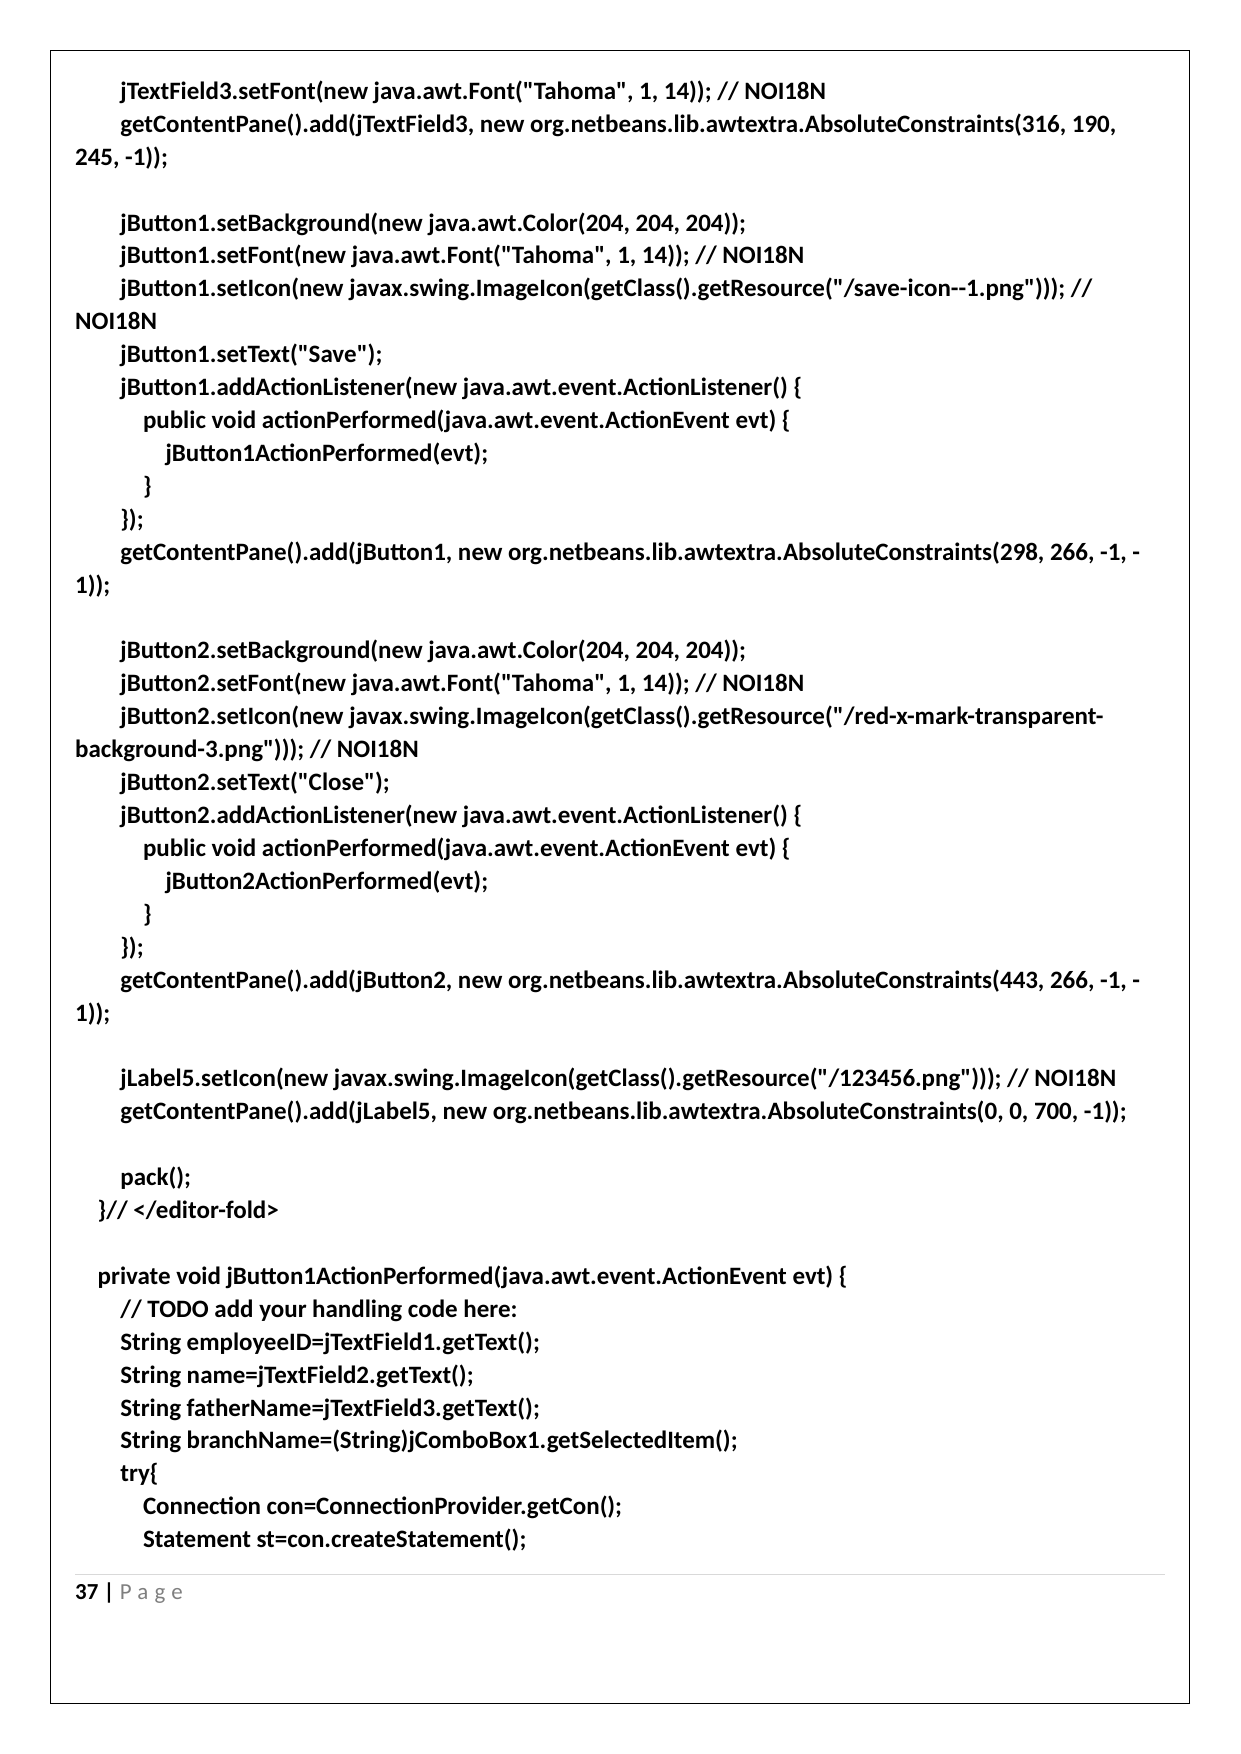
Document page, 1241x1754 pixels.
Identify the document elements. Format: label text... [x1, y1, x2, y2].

text jTextField3.setFont(new java.awt.Font("Tahoma", 1, 14)); // NOI18N [75, 75, 1165, 106]
text jButton1.setBackground(new java.awt.Color(204, 204, 204)); [75, 207, 1165, 237]
text Statement st=con.createStatement(); [75, 1523, 1165, 1554]
text jLabel5.setIcon(new javax.swing.ImageIcon(getClass().getResource("/123456.png"))); // NOI18N [75, 1062, 1165, 1093]
text jButton1.setFont(new java.awt.Font("Tahoma", 1, 14)); // NOI18N [75, 239, 1165, 270]
text getContentPane().add(jButton1, new org.netbeans.lib.awtextra.AbsoluteConstraints(298, 266, -1, -1)); [75, 536, 1165, 599]
text jButton2.addActionListener(new java.awt.event.ActionListener() { [75, 799, 1165, 830]
text getContentPane().add(jButton2, new org.netbeans.lib.awtextra.AbsoluteConstraints(443, 266, -1, -1)); [75, 964, 1165, 1027]
text jButton1ActionPerformed(evt); [75, 437, 1165, 468]
text }); [75, 931, 1165, 961]
text jButton2.setFont(new java.awt.Font("Tahoma", 1, 14)); // NOI18N [75, 667, 1165, 698]
text jButton2.setIcon(new javax.swing.ImageIcon(getClass().getResource("/red-x-mark-transparent-background-3.png"))); // NOI18N [75, 700, 1165, 764]
text }// </editor-fold> [75, 1194, 1165, 1225]
text String name=jTextField2.getText(); [75, 1359, 1165, 1389]
text String fatherName=jTextField3.getText(); [75, 1392, 1165, 1422]
text public void actionPerformed(java.awt.event.ActionEvent evt) { [75, 404, 1165, 435]
text }); [75, 503, 1165, 533]
text } [75, 898, 1165, 928]
text } [75, 470, 1165, 501]
text jButton1.addActionListener(new java.awt.event.ActionListener() { [75, 371, 1165, 402]
text jButton1.setIcon(new javax.swing.ImageIcon(getClass().getResource("/save-icon--1.png"))); // NOI18N [75, 272, 1165, 336]
text pack(); [75, 1161, 1165, 1192]
text Connection con=ConnectionProvider.getCon(); [75, 1490, 1165, 1521]
text String employeeID=jTextField1.getText(); [75, 1326, 1165, 1356]
text String branchName=(String)jComboBox1.getSelectedItem(); [75, 1424, 1165, 1455]
text try{ [75, 1457, 1165, 1488]
text getContentPane().add(jLabel5, new org.netbeans.lib.awtextra.AbsoluteConstraints(0, 0, 700, -1)); [75, 1095, 1165, 1126]
text // TODO add your handling code here: [75, 1293, 1165, 1323]
text getContentPane().add(jTextField3, new org.netbeans.lib.awtextra.AbsoluteConstraints(316, 190, 245, -1)); [75, 108, 1165, 171]
text public void actionPerformed(java.awt.event.ActionEvent evt) { [75, 832, 1165, 863]
text private void jButton1ActionPerformed(java.awt.event.ActionEvent evt) { [75, 1260, 1165, 1291]
text jButton2.setBackground(new java.awt.Color(204, 204, 204)); [75, 634, 1165, 665]
text jButton2ActionPerformed(evt); [75, 865, 1165, 896]
text jButton1.setText("Save"); [75, 338, 1165, 369]
text jButton2.setText("Close"); [75, 766, 1165, 797]
